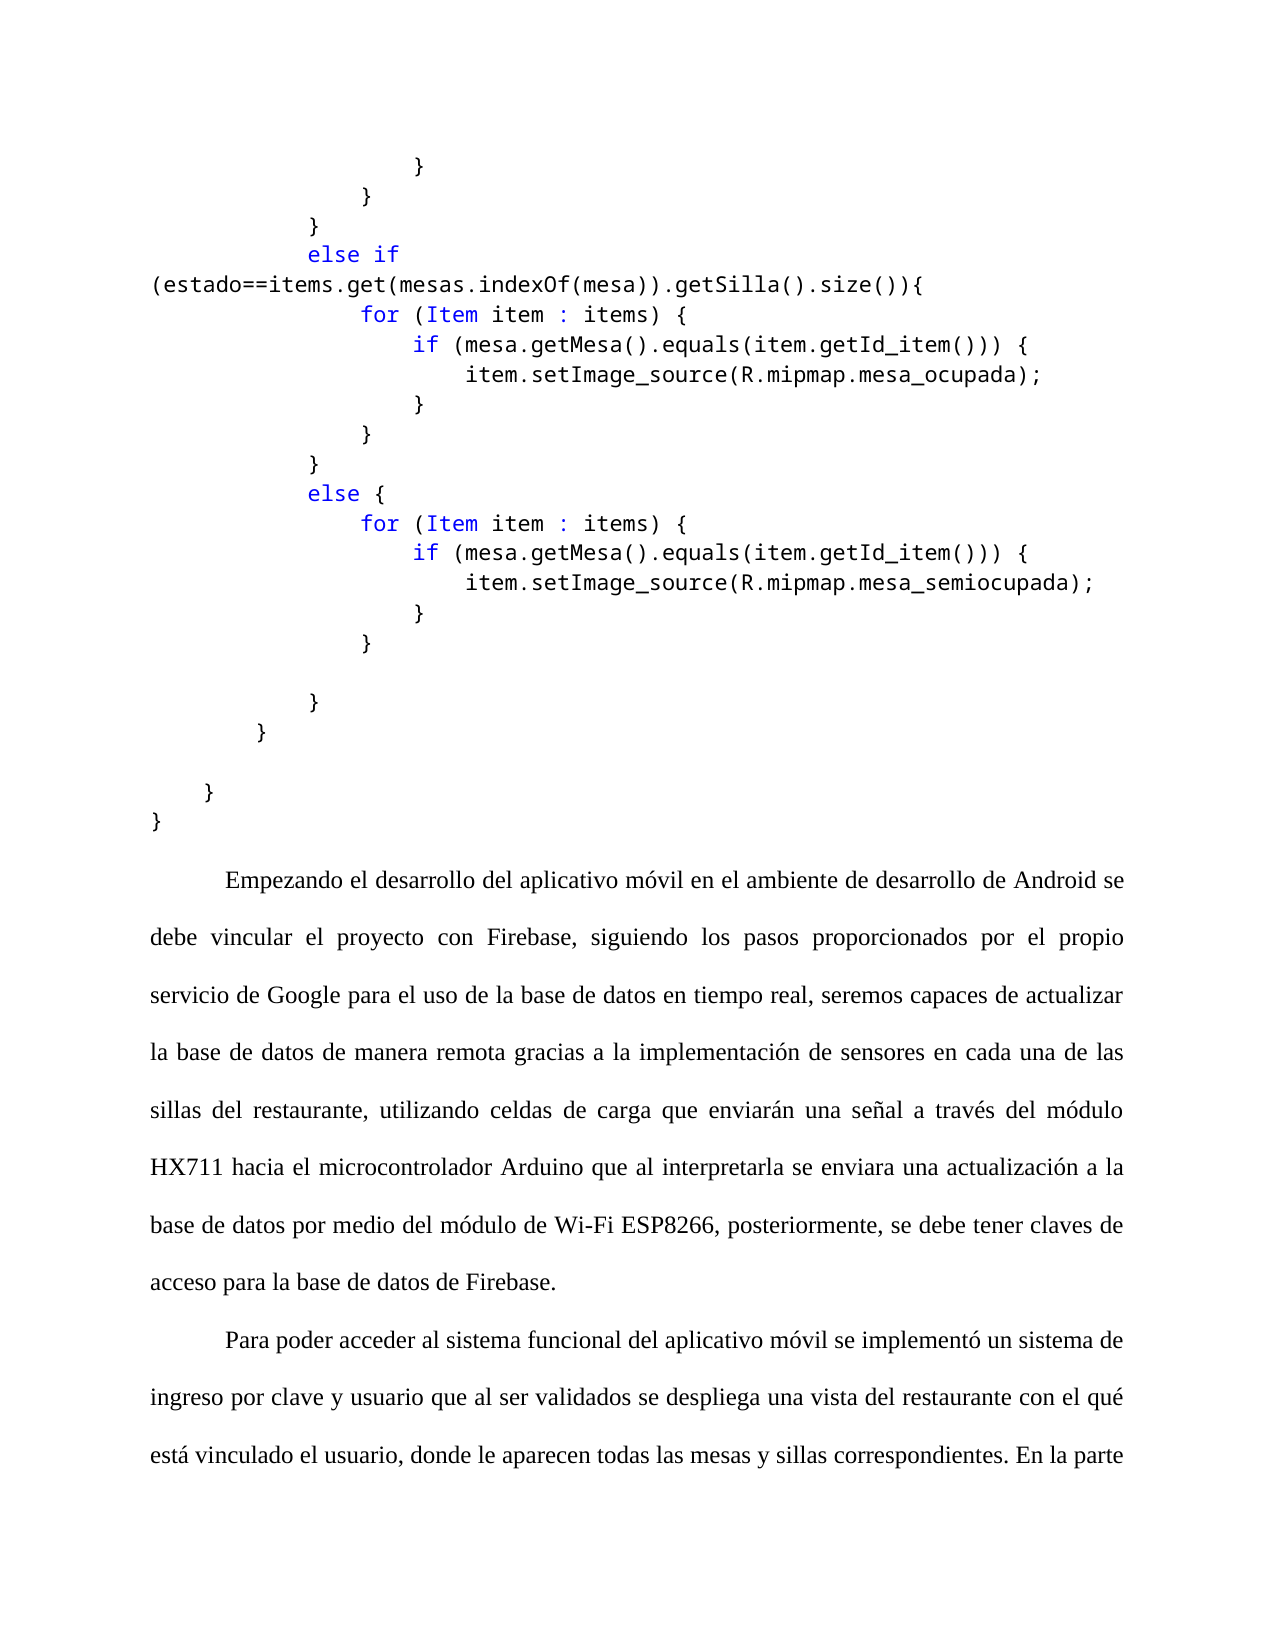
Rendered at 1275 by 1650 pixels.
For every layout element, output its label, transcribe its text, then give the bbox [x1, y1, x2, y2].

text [150, 1325, 1125, 1469]
text } [150, 805, 1125, 835]
text else { [150, 478, 1125, 507]
text for (Item item : items) { [150, 299, 1125, 329]
text if (mesa.getMesa().equals(item.getId_item())) { [150, 537, 1125, 567]
text } [150, 448, 1125, 478]
text } [150, 686, 1125, 716]
text } [150, 716, 1125, 746]
text } [150, 150, 1125, 180]
text } [150, 180, 1125, 209]
text } [150, 388, 1125, 418]
text } [150, 418, 1125, 448]
text } [150, 776, 1125, 805]
text } [150, 597, 1125, 627]
text } [150, 627, 1125, 656]
text item.setImage_source(R.mipmap.mesa_ocupada); [150, 358, 1125, 388]
text item.setImage_source(R.mipmap.mesa_semiocupada); [150, 567, 1125, 597]
text else if (estado==items.get(mesas.indexOf(mesa)).getSilla().size()){ [150, 239, 1125, 299]
text for (Item item : items) { [150, 507, 1125, 537]
text Empezando el desarrollo del aplicativo móvil en el ambiente de desarrollo de Android se debe vincular el proyecto con Firebase, siguiendo los pasos proporcionados por el propio servicio de Google para el uso de la base de datos en tiempo real, seremos capaces de actualizar la base de datos de manera remota gracias a la implementación de sensores en cada una de las sillas del restaurante, utilizando celdas de carga que enviarán una señal a través del módulo HX711 hacia el microcontrolador Arduino que al interpretarla se enviara una actualización a la base de datos por medio del módulo de Wi-Fi ESP8266, posteriormente, se debe tener claves de acceso para la base de datos de Firebase. [150, 865, 1125, 1296]
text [150, 329, 1125, 358]
text } [150, 209, 1125, 239]
